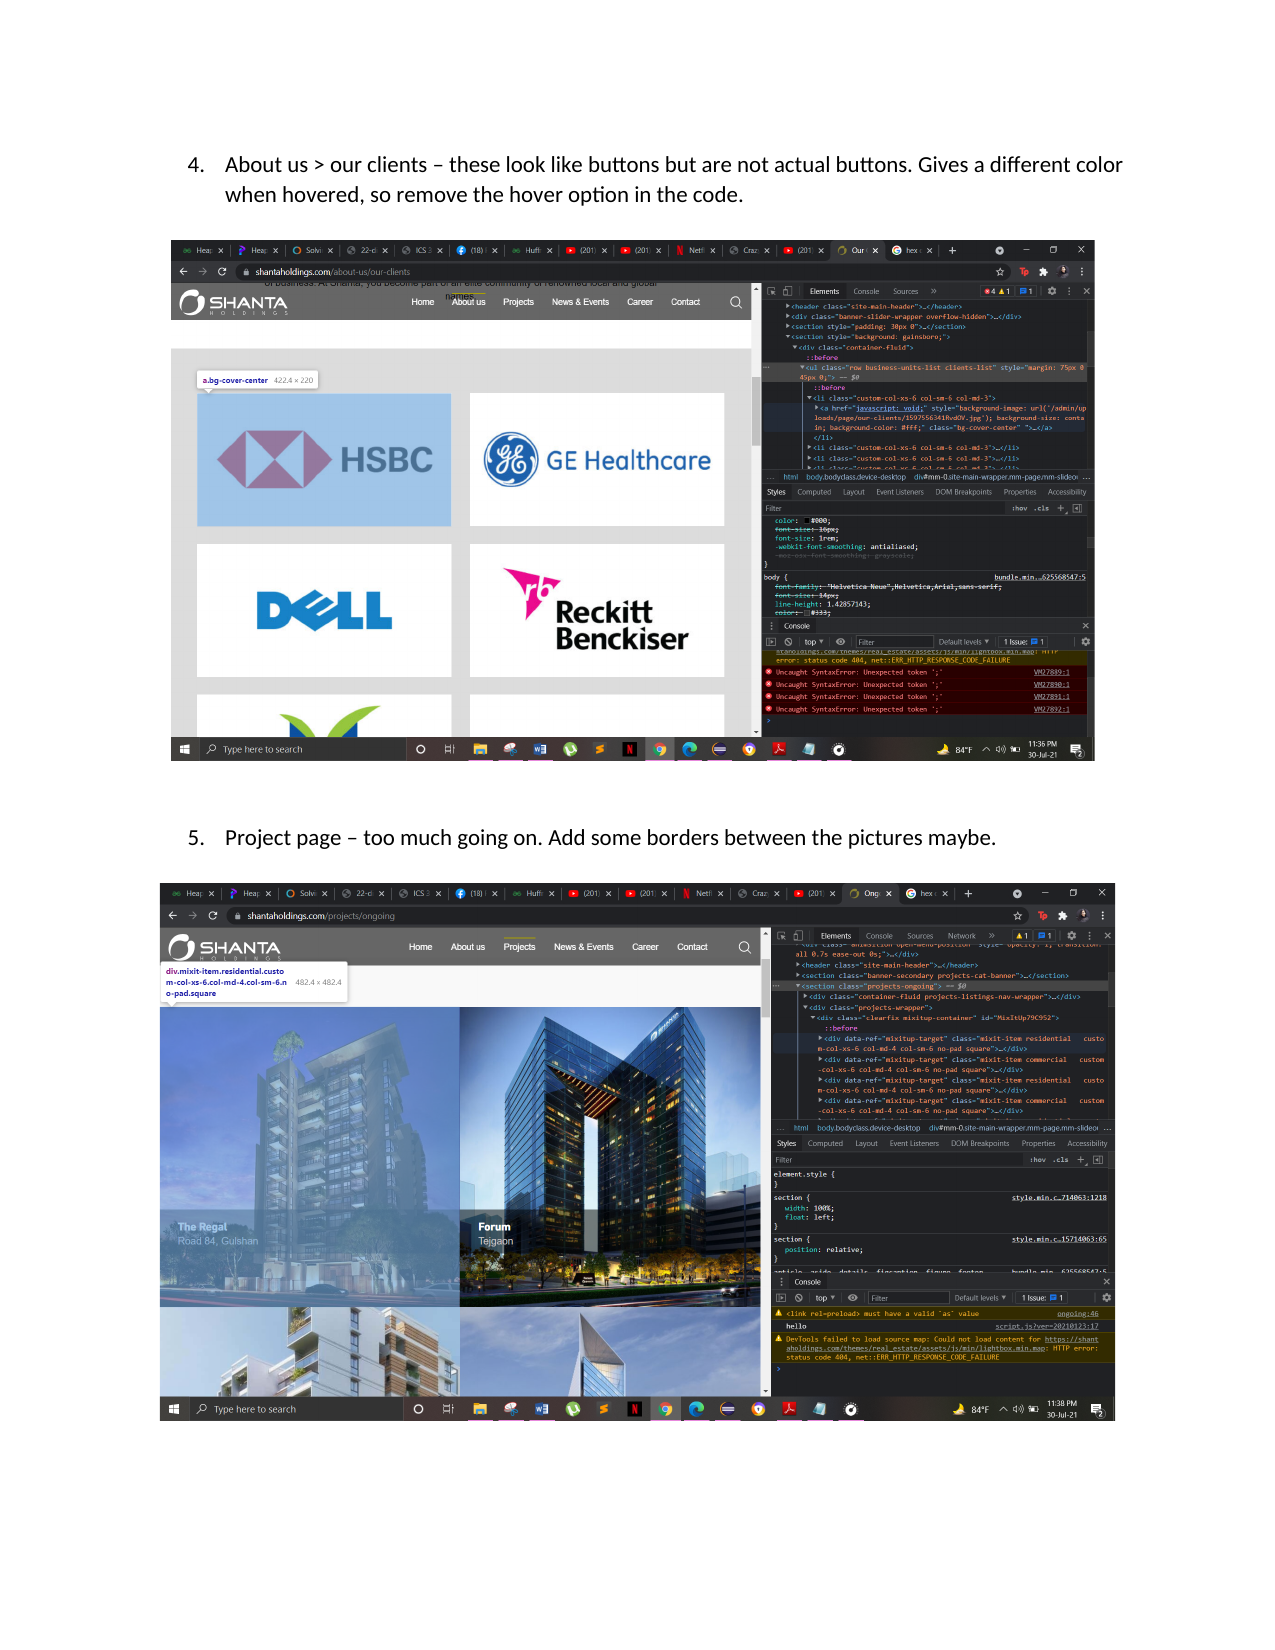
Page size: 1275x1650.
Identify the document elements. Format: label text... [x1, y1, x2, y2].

list Project page – too much going on. Add some borders between the pictures maybe. [187, 823, 1125, 851]
picture [159, 883, 1116, 1421]
picture [171, 240, 1095, 761]
list About us > our clients – these look like buttons but are not actual buttons. Gives a different color when hovered, so remove the hover option in the code. [187, 150, 1125, 208]
